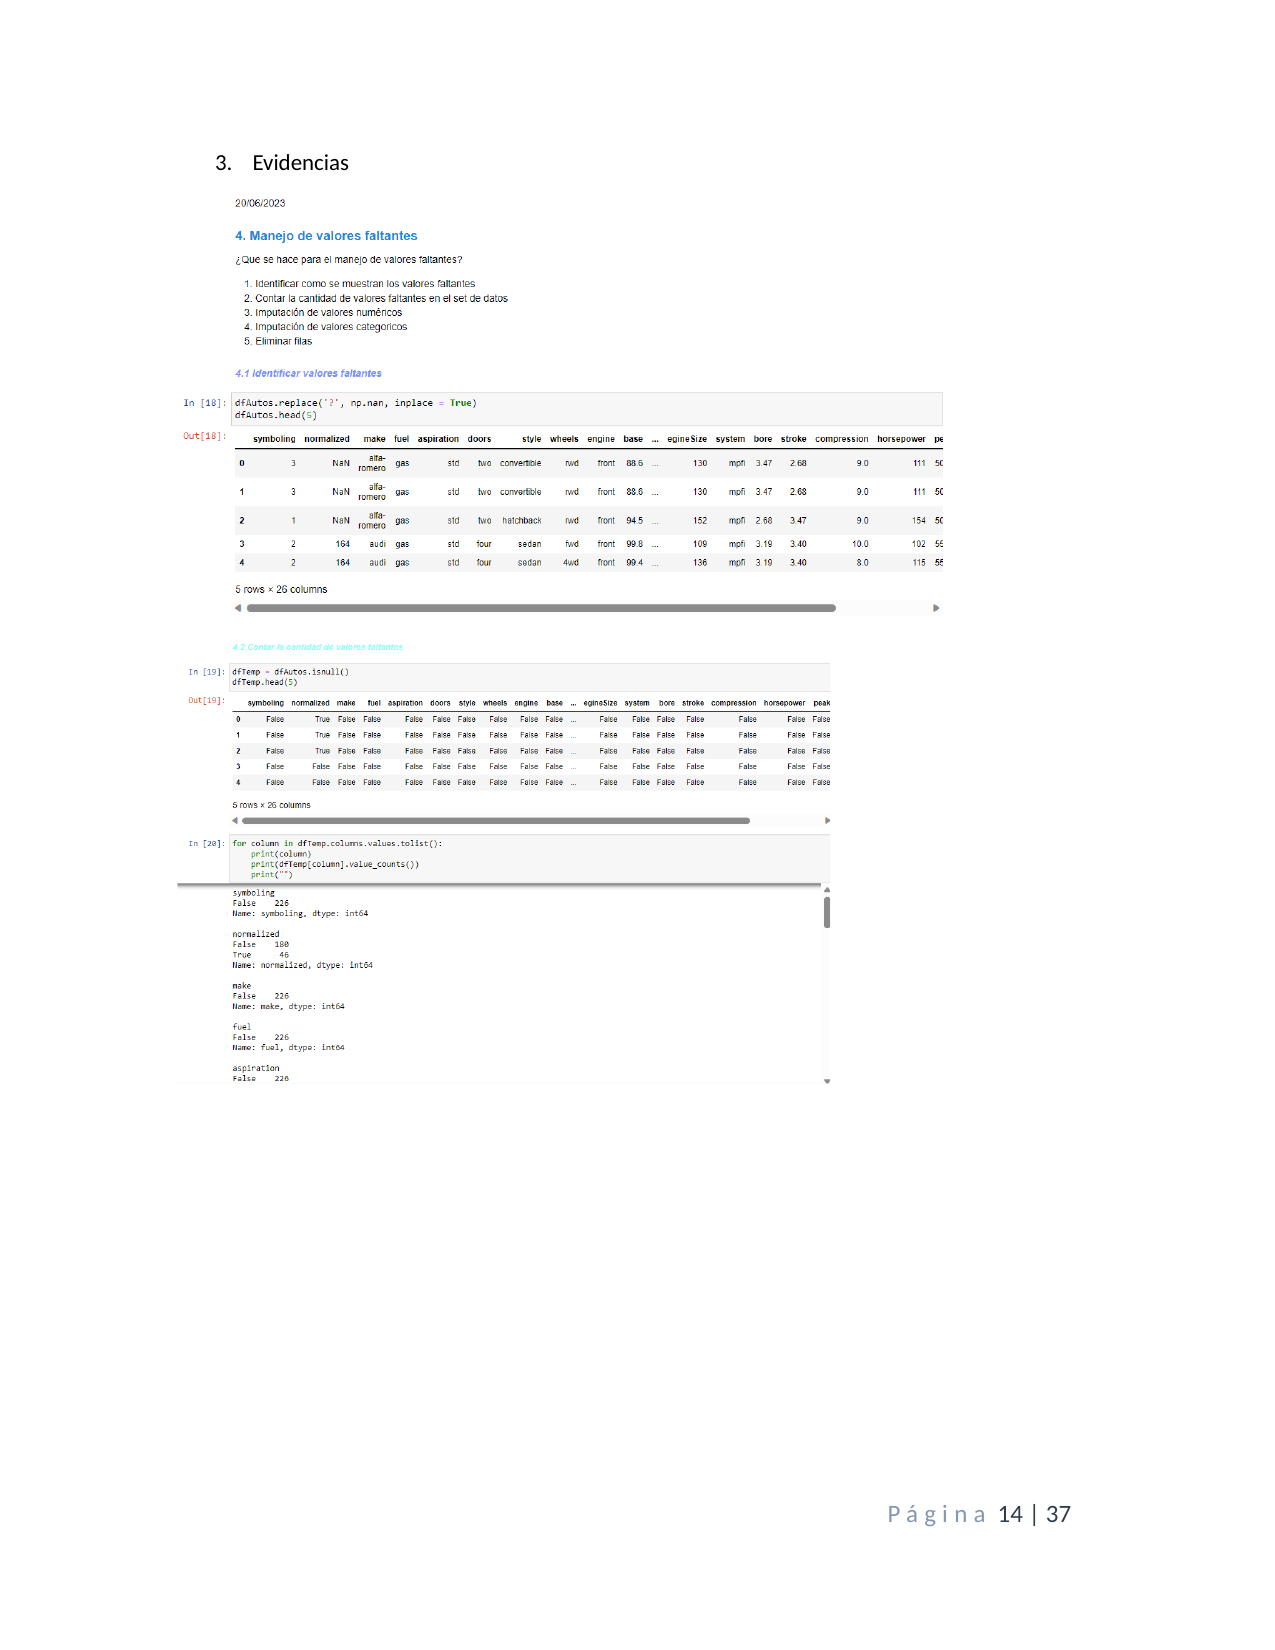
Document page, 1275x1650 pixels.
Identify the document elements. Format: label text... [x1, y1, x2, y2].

picture [177, 194, 949, 616]
picture [177, 634, 831, 1084]
list Evidencias [215, 148, 1098, 176]
